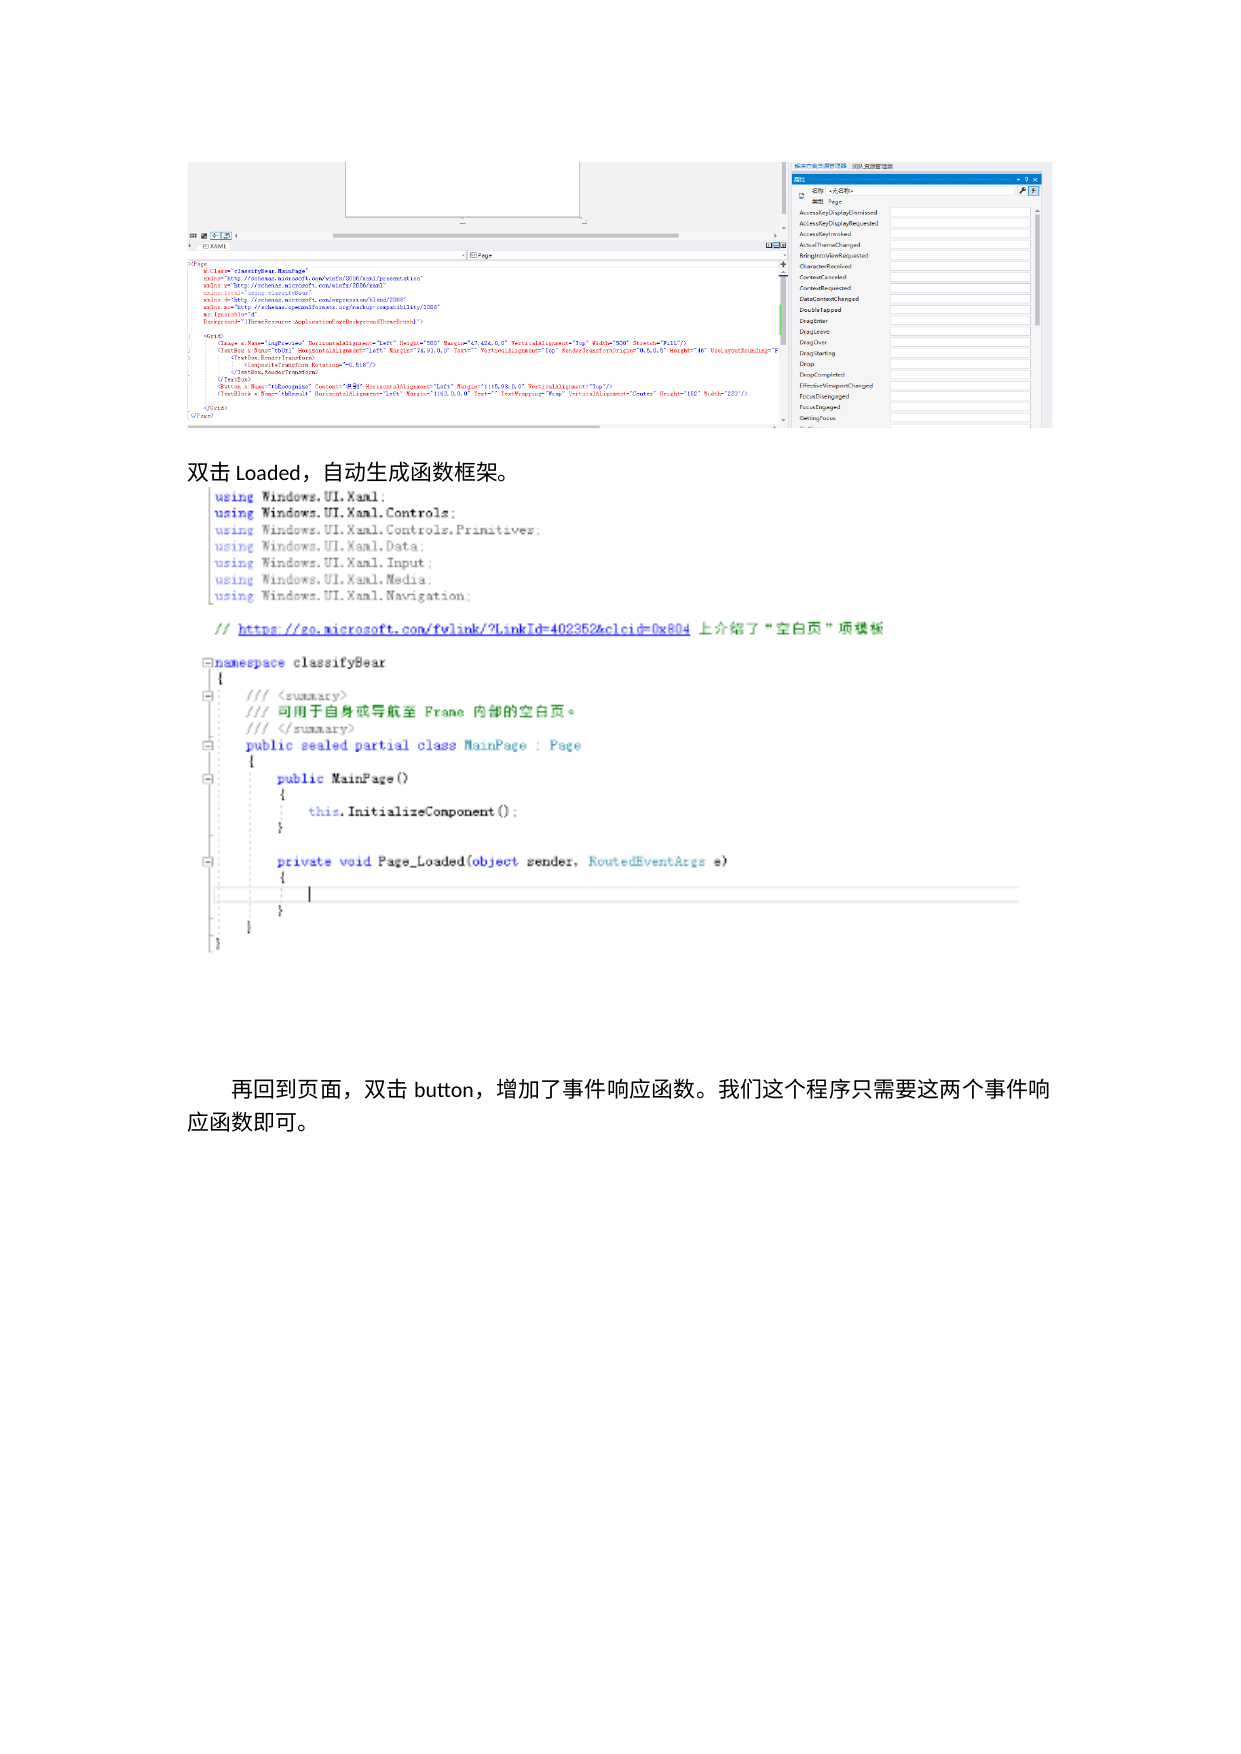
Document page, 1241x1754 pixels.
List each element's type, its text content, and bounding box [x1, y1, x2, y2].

picture [187, 162, 1053, 428]
text 再回到页面，双击button，增加了事件响应函数。我们这个程序只需要这两个事件响应函数即可。 [187, 1072, 1053, 1137]
text 双击Loaded，自动生成函数框架。 [187, 454, 1053, 487]
picture [187, 487, 1019, 1051]
